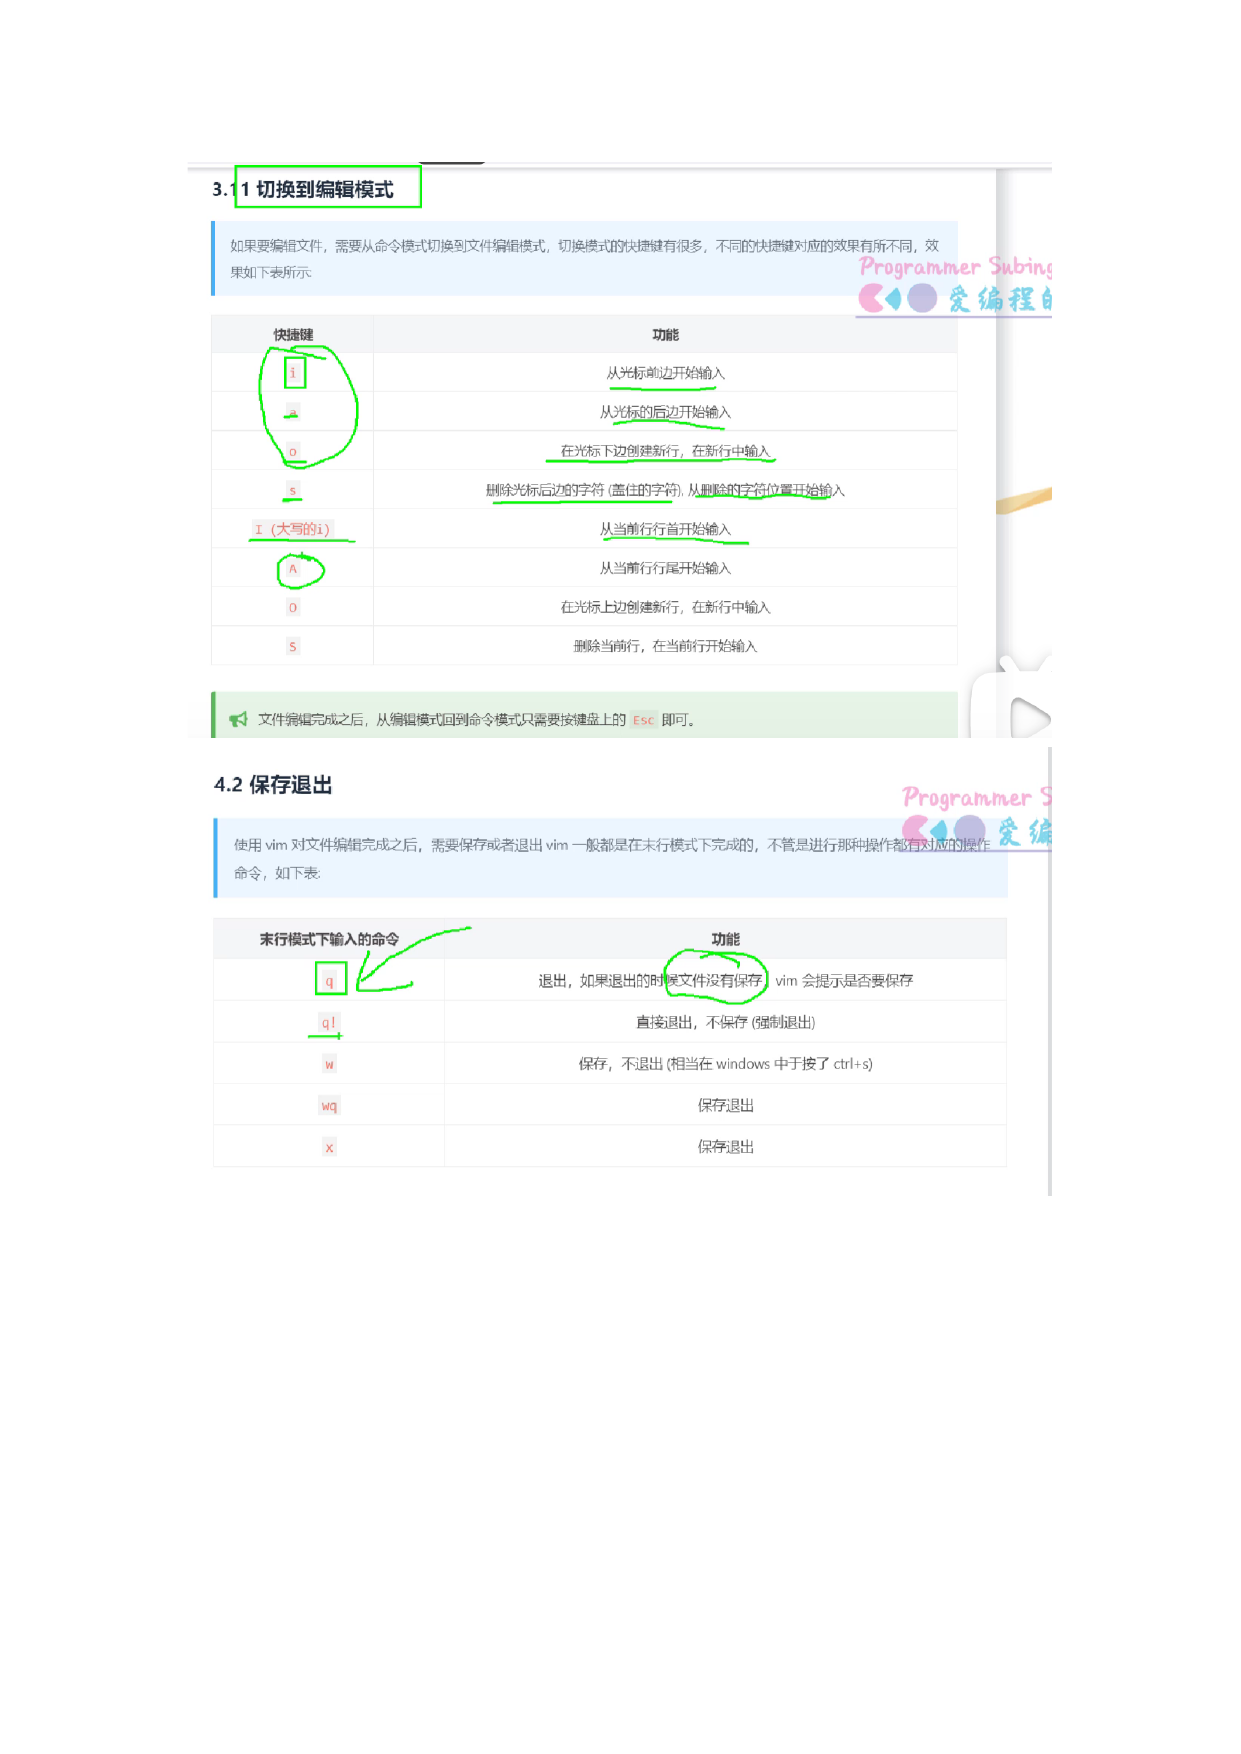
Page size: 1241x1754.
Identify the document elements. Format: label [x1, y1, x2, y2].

picture [187, 162, 1052, 738]
picture [187, 747, 1052, 1196]
